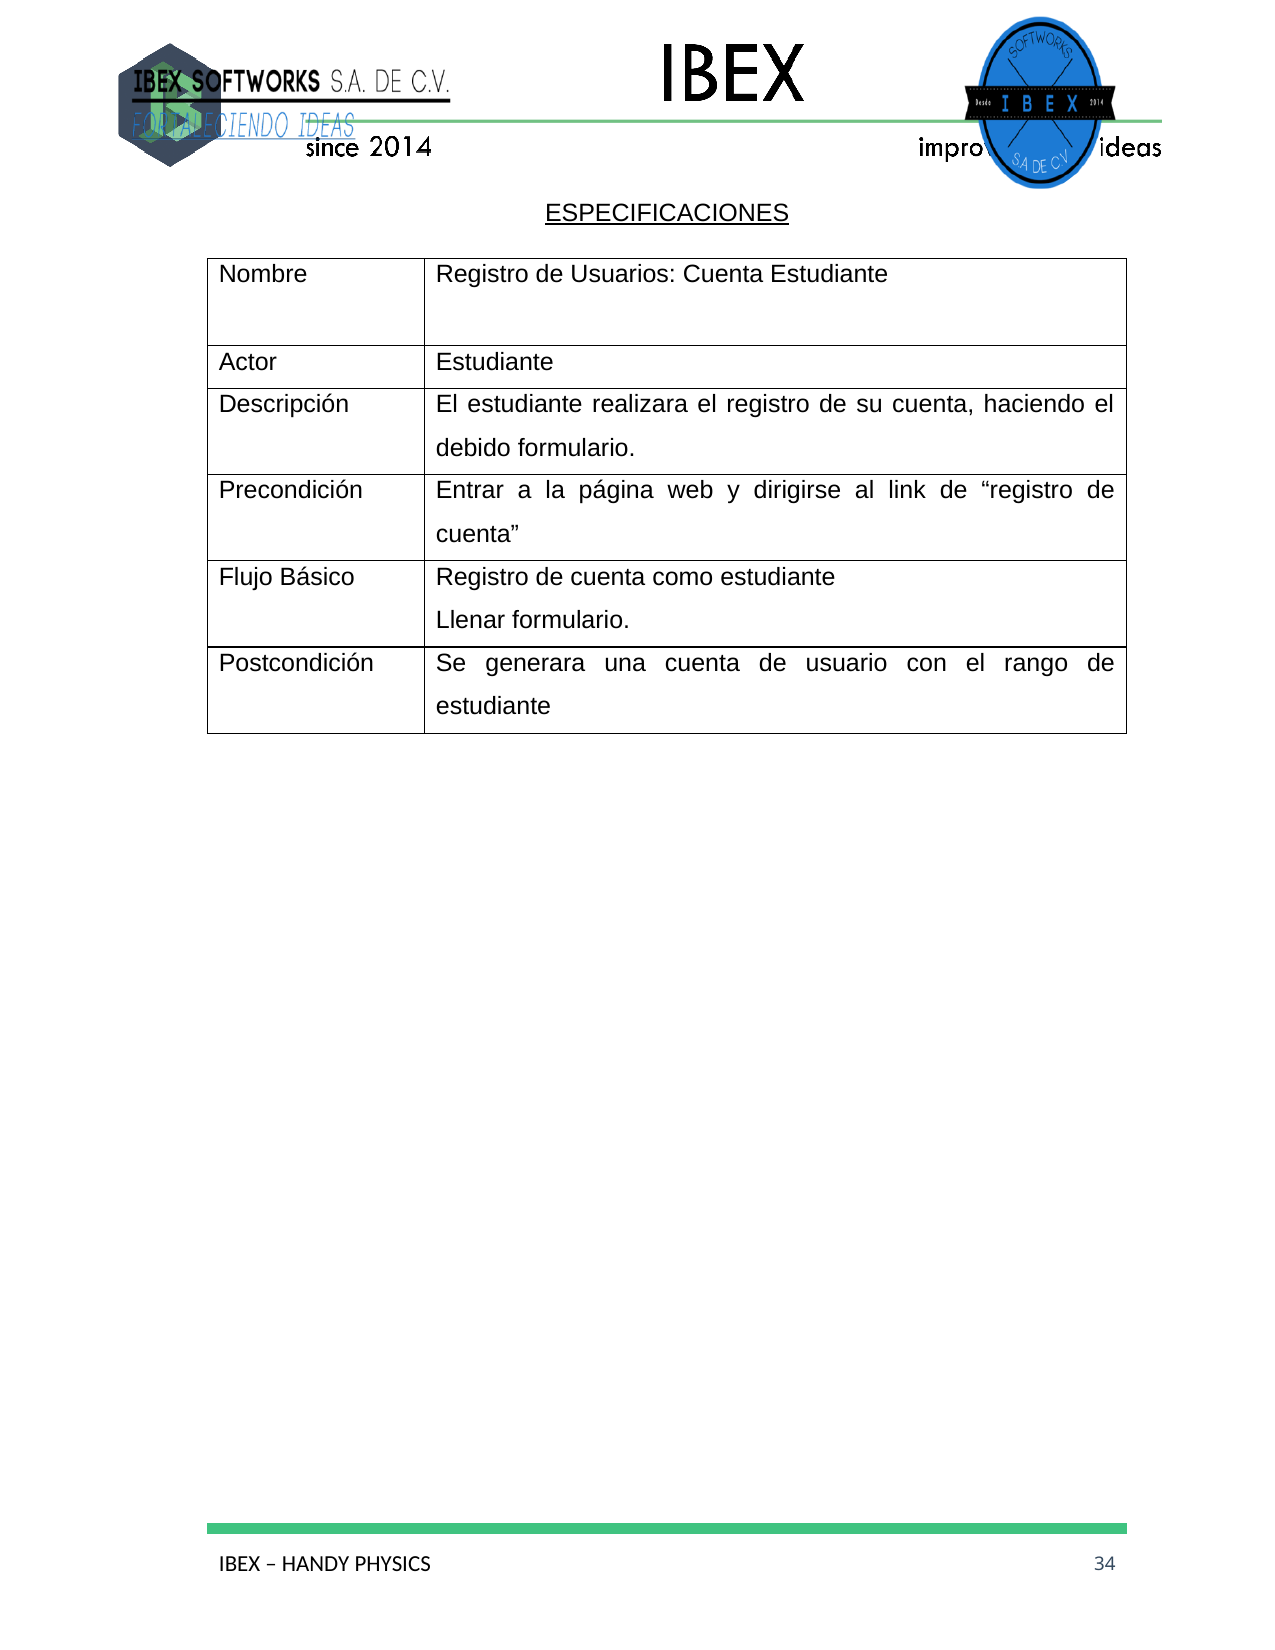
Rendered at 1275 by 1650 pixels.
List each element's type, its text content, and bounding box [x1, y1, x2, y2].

table_header Registro de Usuarios: Cuenta Estudiante [425, 259, 1126, 345]
text ESPECIFICACIONES [207, 148, 1127, 227]
table_cell Estudiante [425, 346, 1126, 388]
table_cell Actor [208, 346, 424, 388]
table_cell Postcondición [208, 648, 424, 732]
table_cell Registro de cuenta como estudiante Llenar formulario. [425, 561, 1126, 646]
table_cell Descripción [208, 389, 424, 474]
table_cell El estudiante realizara el registro de su cuenta, haciendo el debido formulario. [425, 389, 1126, 474]
table_cell Flujo Básico [208, 561, 424, 646]
table_header Nombre [208, 259, 424, 345]
table_cell Entrar a la página web y dirigirse al link de “registro de cuenta” [425, 475, 1126, 560]
table_cell Precondición [208, 475, 424, 560]
table_cell Se generara una cuenta de usuario con el rango de estudiante [425, 648, 1126, 732]
picture [0, 13, 1275, 199]
